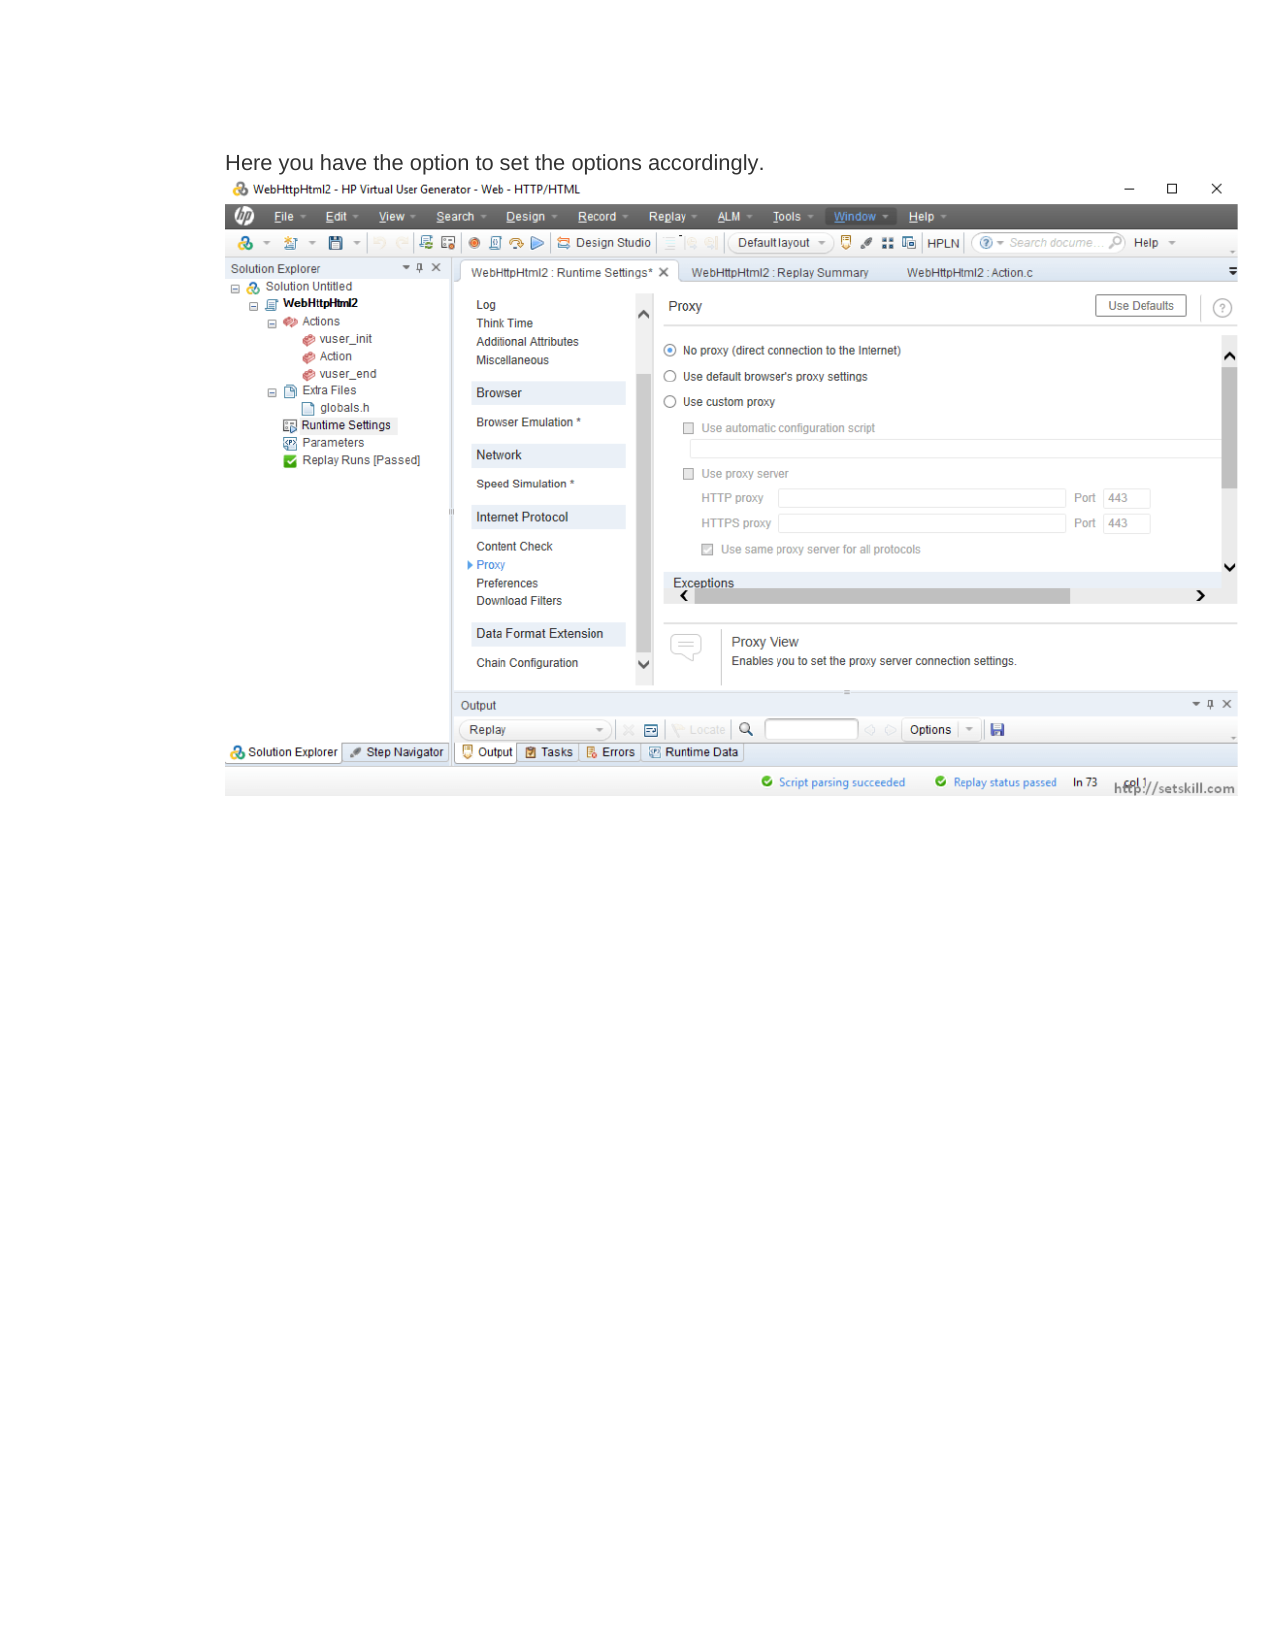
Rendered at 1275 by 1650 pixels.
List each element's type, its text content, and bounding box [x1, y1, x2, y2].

picture [225, 175, 1238, 796]
